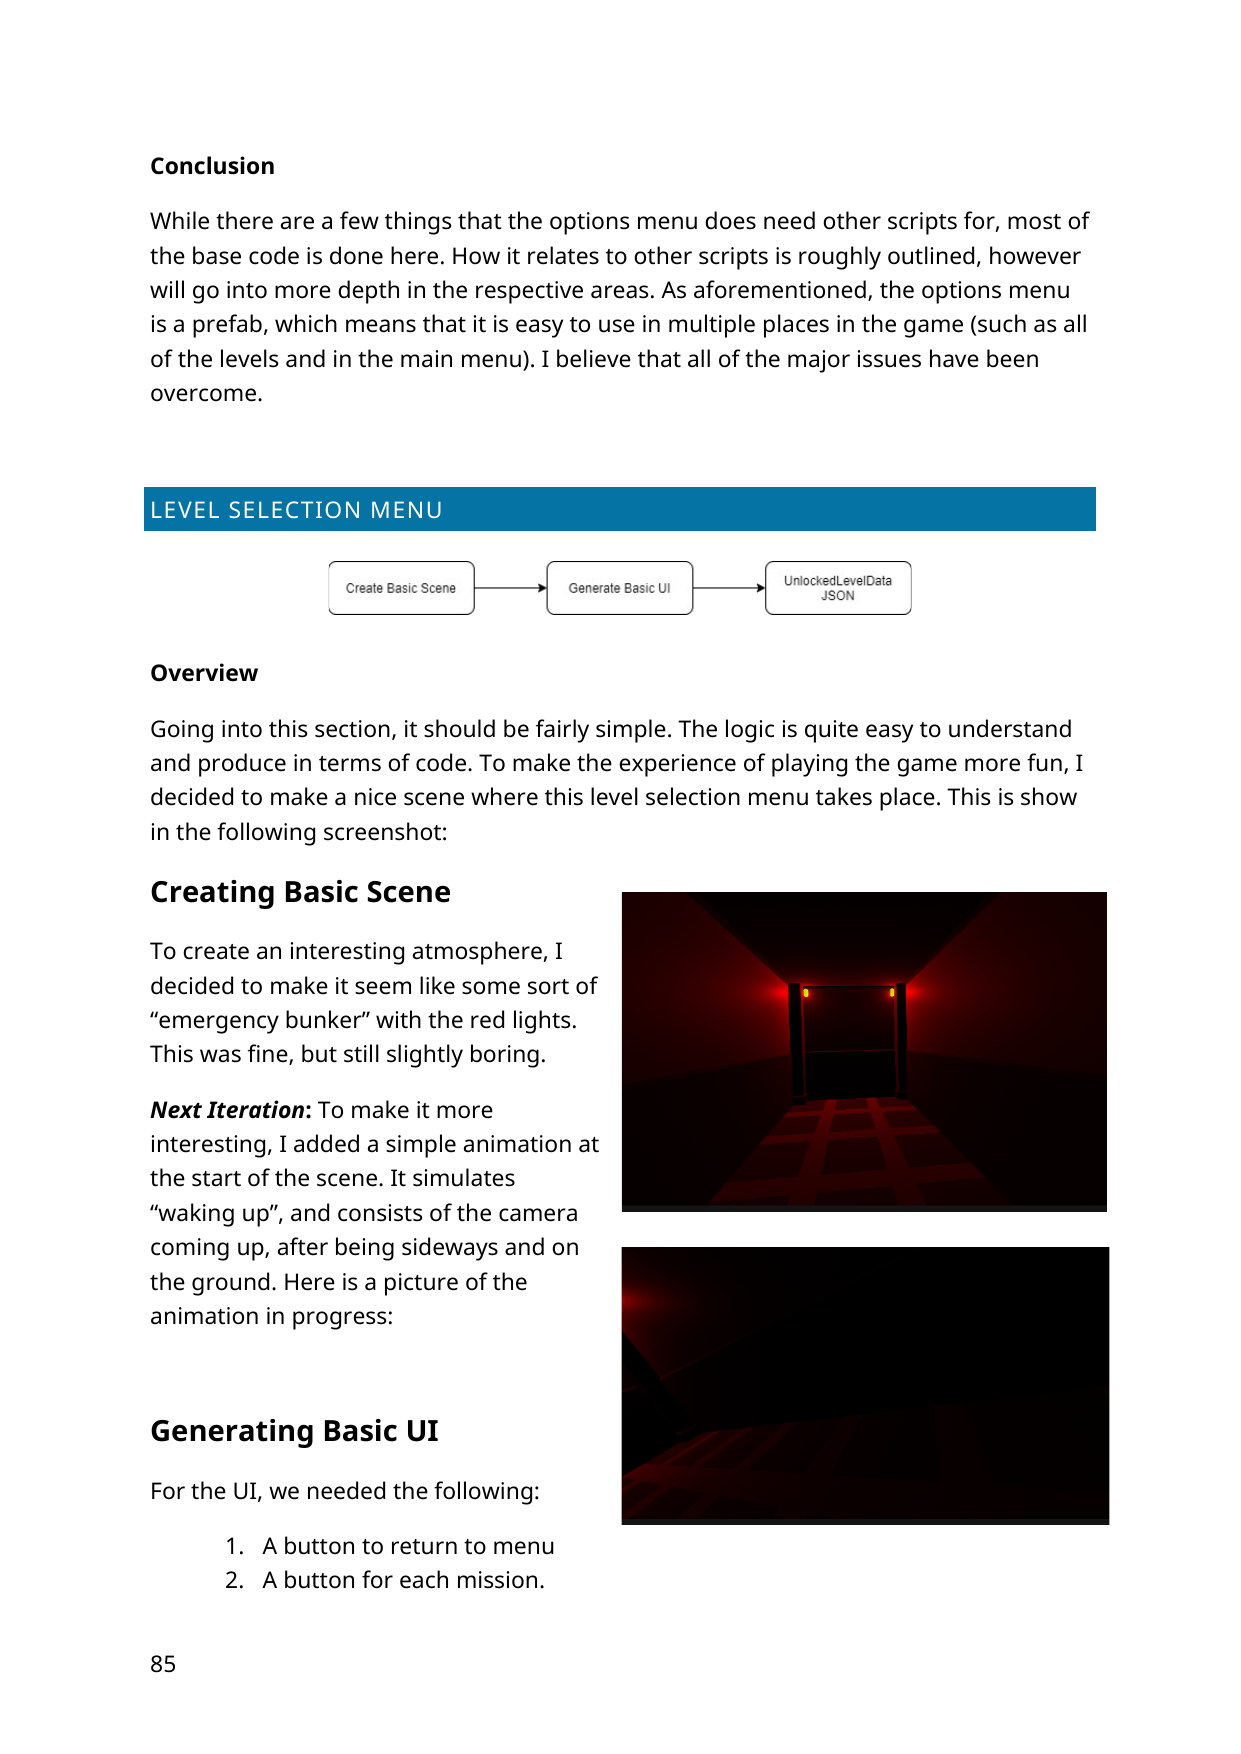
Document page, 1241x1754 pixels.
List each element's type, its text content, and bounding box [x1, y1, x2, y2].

picture [621, 892, 1107, 1212]
subtitle Level Selection Menu [150, 494, 1090, 525]
picture [621, 1247, 1110, 1525]
text Overview [150, 657, 1090, 688]
text For the UI, we needed the following: [150, 1475, 621, 1506]
text While there are a few things that the options menu does need other scripts for, most of the base code is done here. How it relates to other scripts is roughly outlined, however will go into more depth in the respective areas. As aforementioned, the options menu is a prefab, which means that it is easy to use in multiple places in the game (such as all of the levels and in the main menu). I believe that all of the major issues have been overcome. [150, 205, 1090, 408]
text Creating Basic Scene [150, 871, 1090, 911]
text To create an interesting atmosphere, I decided to make it seem like some sort of “emergency bunker” with the red lights. This was fine, but still slightly boring. [150, 935, 621, 1070]
text Next Iteration: To make it more interesting, I added a simple animation at the start of the scene. It simulates “waking up”, and consists of the camera coming up, after being sideways and on the ground. Here is a picture of the animation in progress: [150, 1094, 1090, 1331]
list A button for each mission. [225, 1564, 1090, 1596]
list A button to return to menu [225, 1530, 1090, 1561]
text Generating Basic UI [150, 1410, 621, 1450]
text Going into this section, it should be fairly simple. The logic is quite easy to understand and produce in terms of code. To make the experience of playing the game more fun, I decided to make a nice scene where this level selection menu takes place. This is show in the following screenshot: [150, 712, 1090, 847]
text Conclusion [150, 150, 1090, 181]
picture [328, 561, 912, 615]
